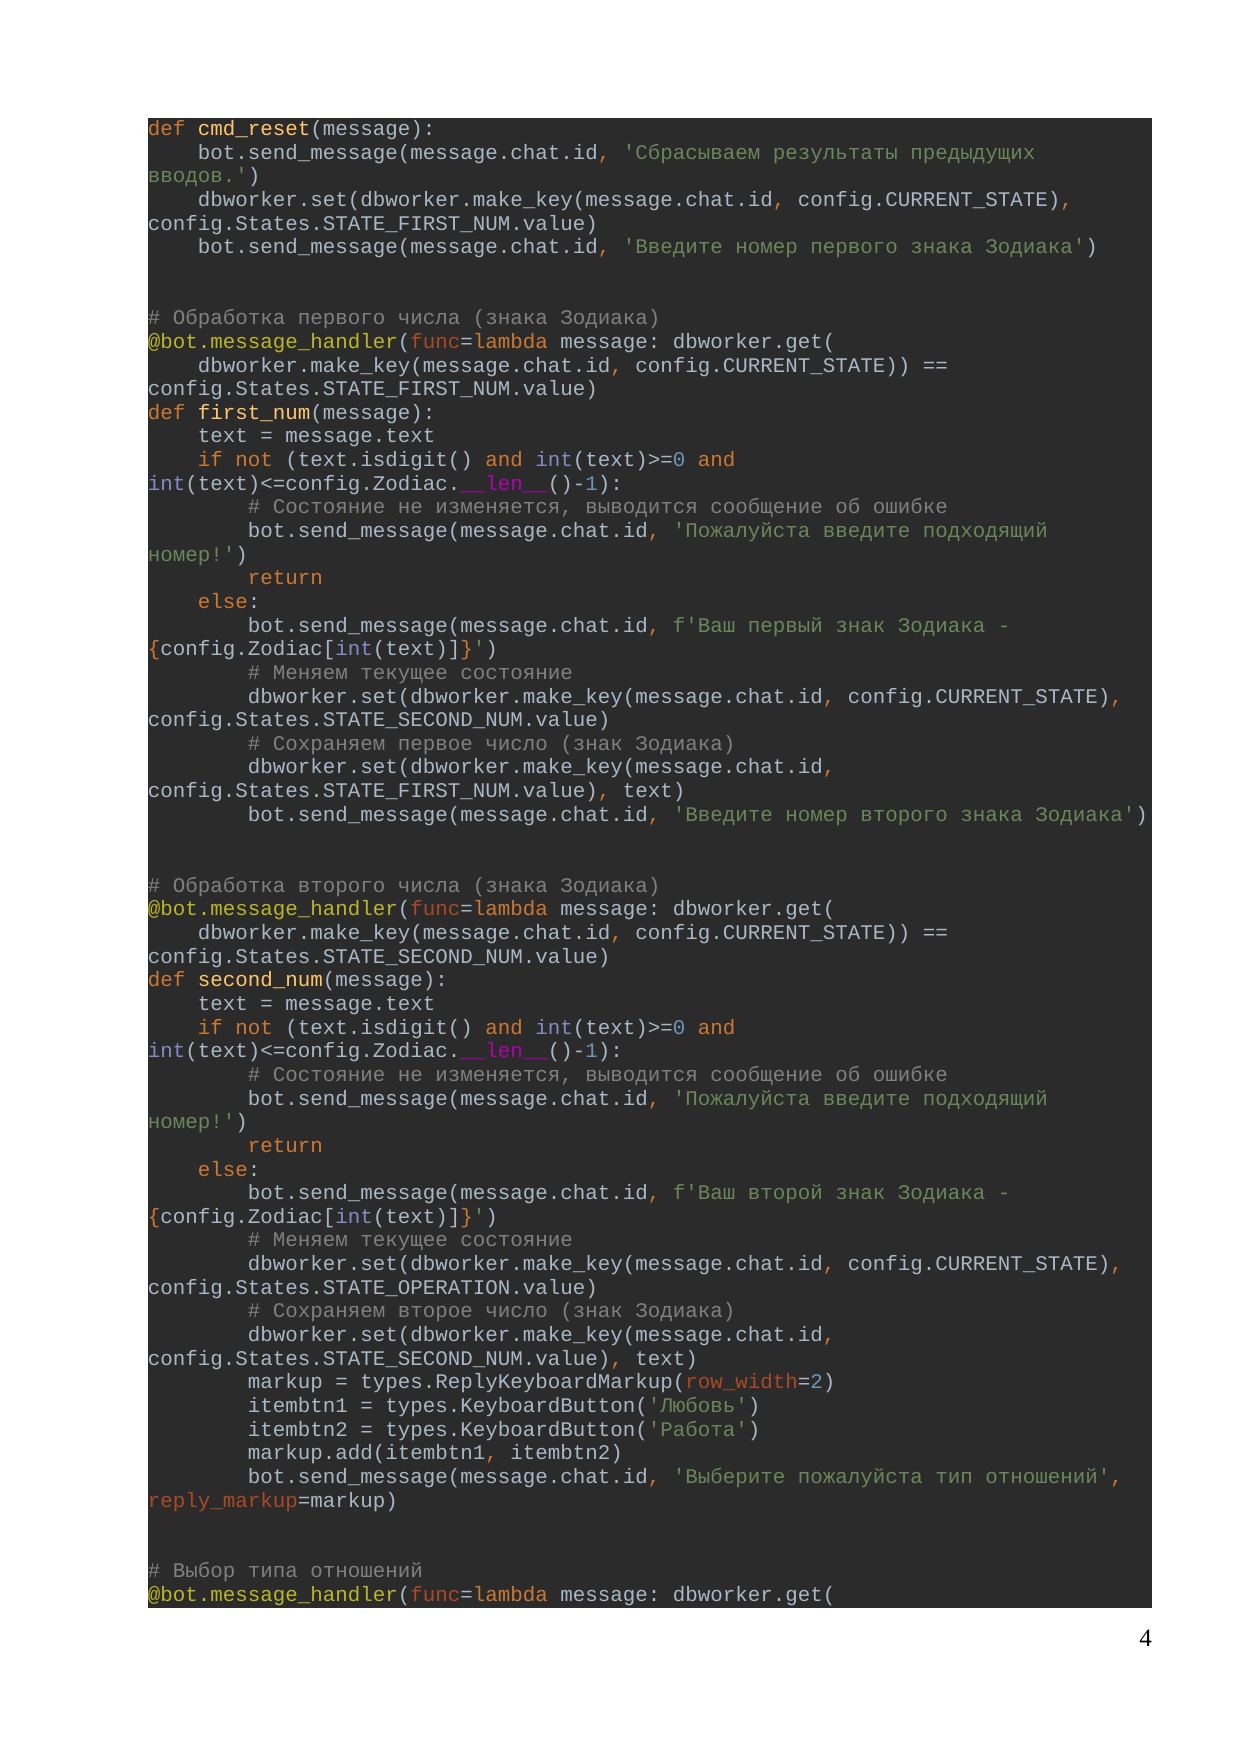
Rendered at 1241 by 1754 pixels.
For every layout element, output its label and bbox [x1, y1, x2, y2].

text [148, 118, 1152, 1608]
